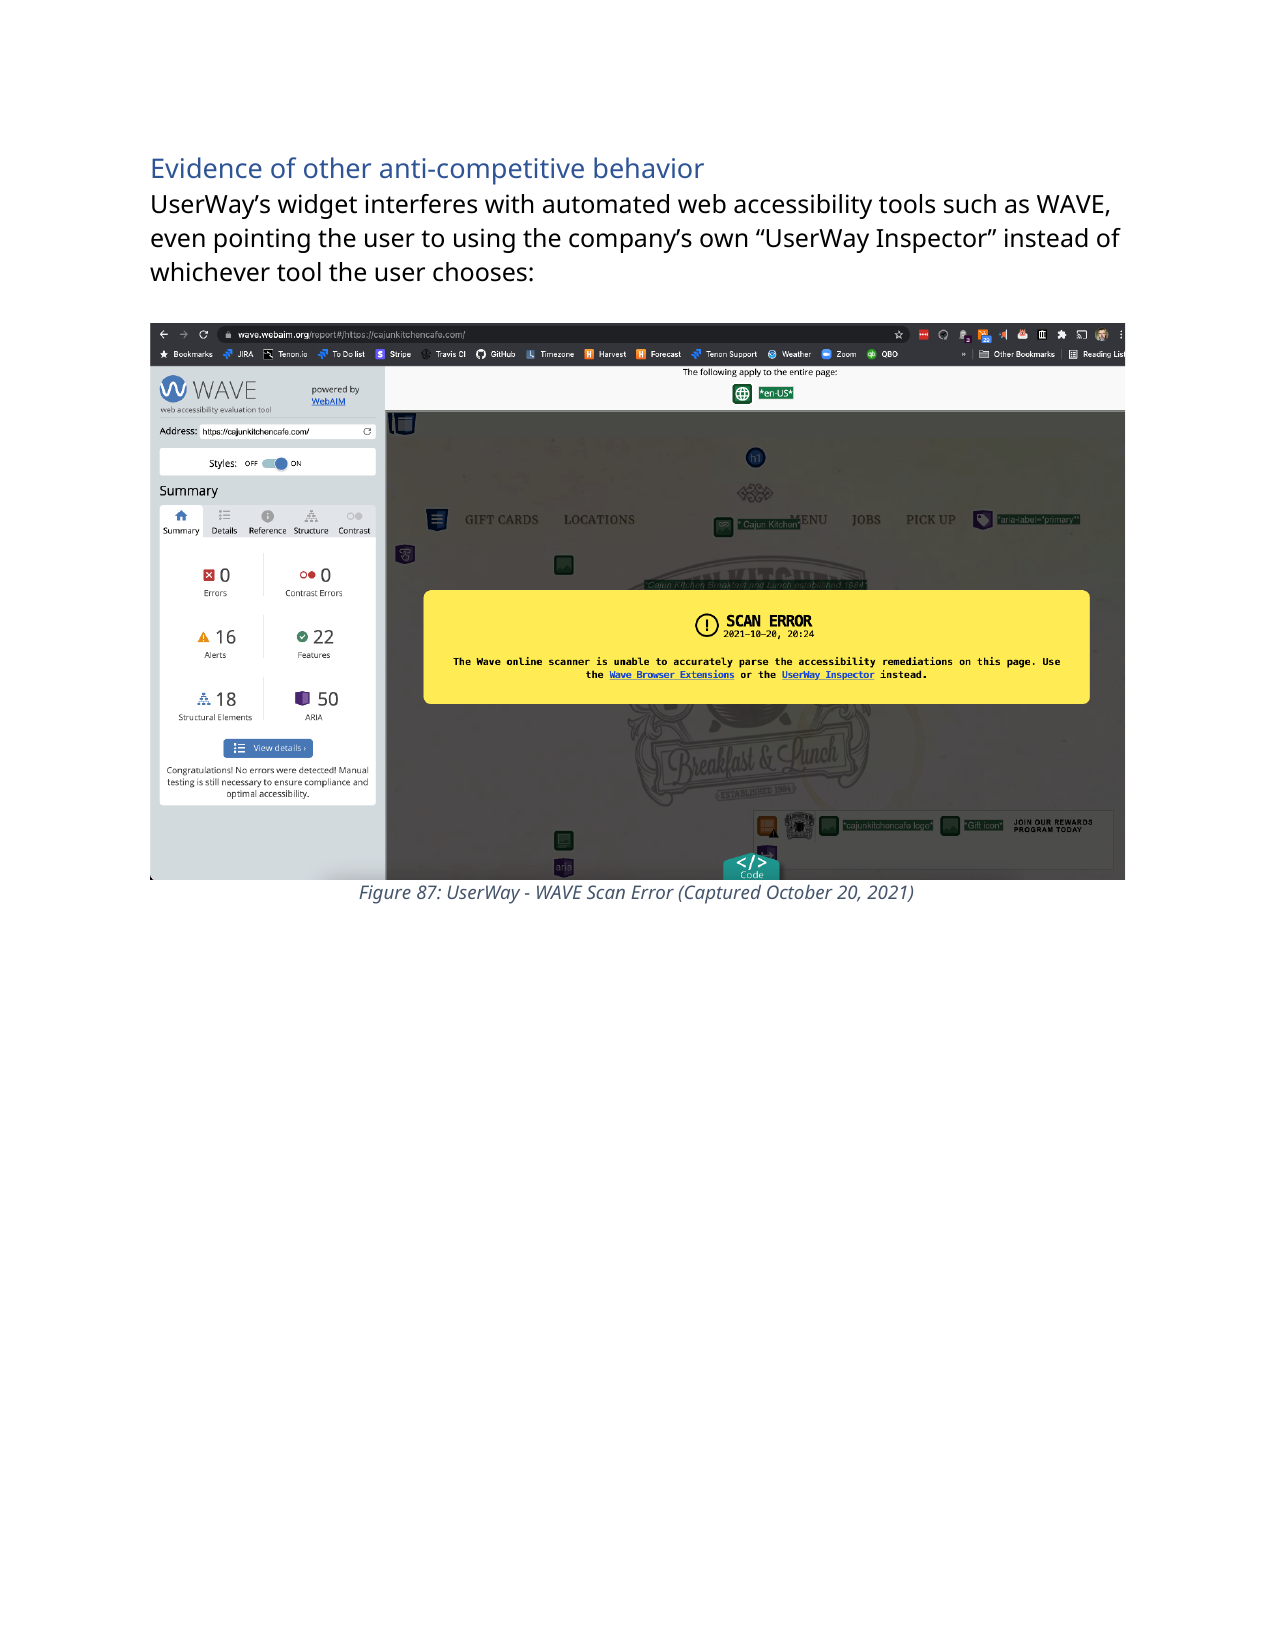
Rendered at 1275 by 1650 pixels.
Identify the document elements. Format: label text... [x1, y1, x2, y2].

text UserWay’s widget interferes with automated web accessibility tools such as WAVE, even pointing the user to using the company’s own “UserWay Inspector” instead of whichever tool the user chooses: [150, 187, 1125, 289]
subtitle Evidence of other anti-competitive behavior [150, 150, 1125, 187]
picture [150, 323, 1125, 880]
